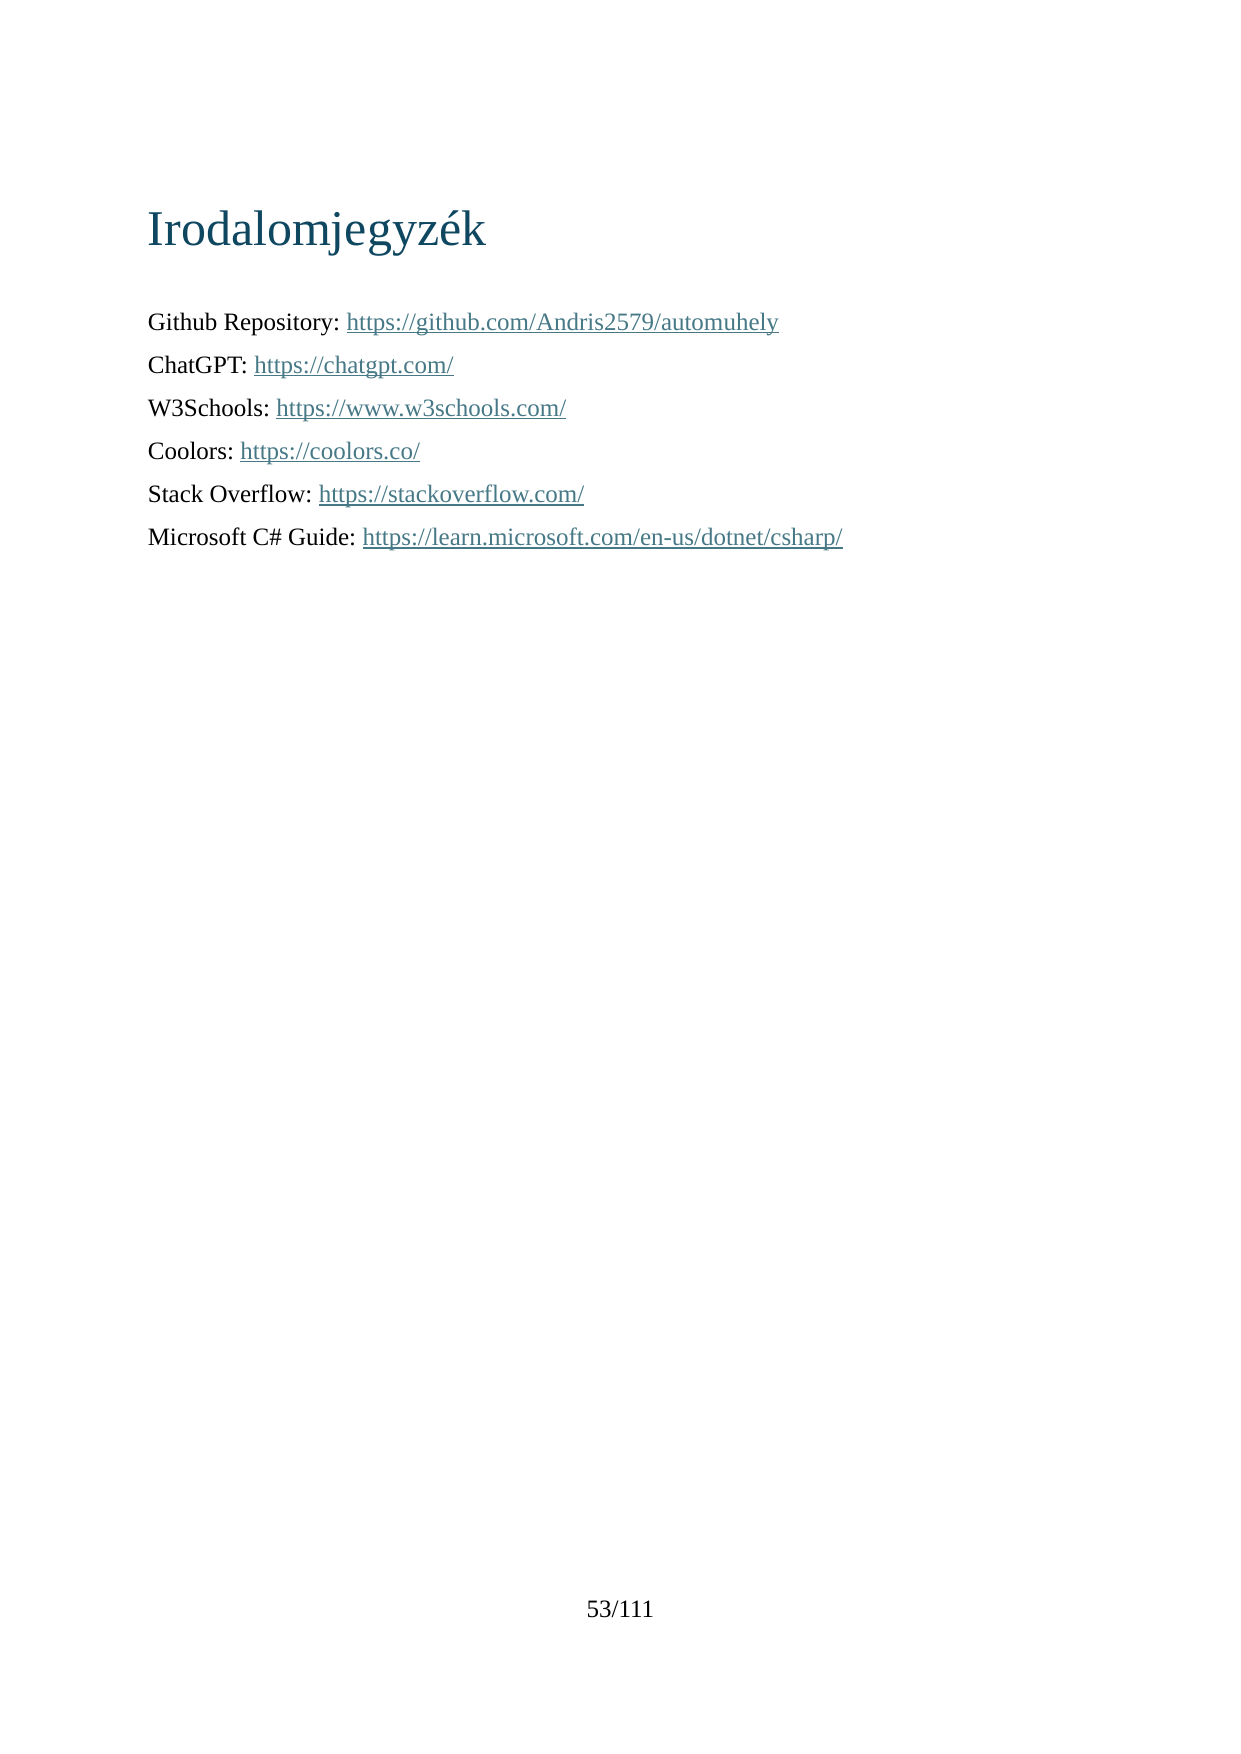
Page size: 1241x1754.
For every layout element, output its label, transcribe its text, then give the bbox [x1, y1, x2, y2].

text W3Schools: https://www.w3schools.com/ [148, 393, 1092, 422]
text Coolors: https://coolors.co/ [148, 436, 1092, 465]
text Microsoft C# Guide: https://learn.microsoft.com/en-us/dotnet/csharp/ [148, 522, 1092, 551]
text Stack Overflow: https://stackoverflow.com/ [148, 479, 1092, 508]
text Github Repository: https://github.com/Andris2579/automuhely [148, 307, 1092, 335]
text ChatGPT: https://chatgpt.com/ [148, 350, 1092, 378]
subtitle Irodalomjegyzék [148, 199, 1092, 257]
